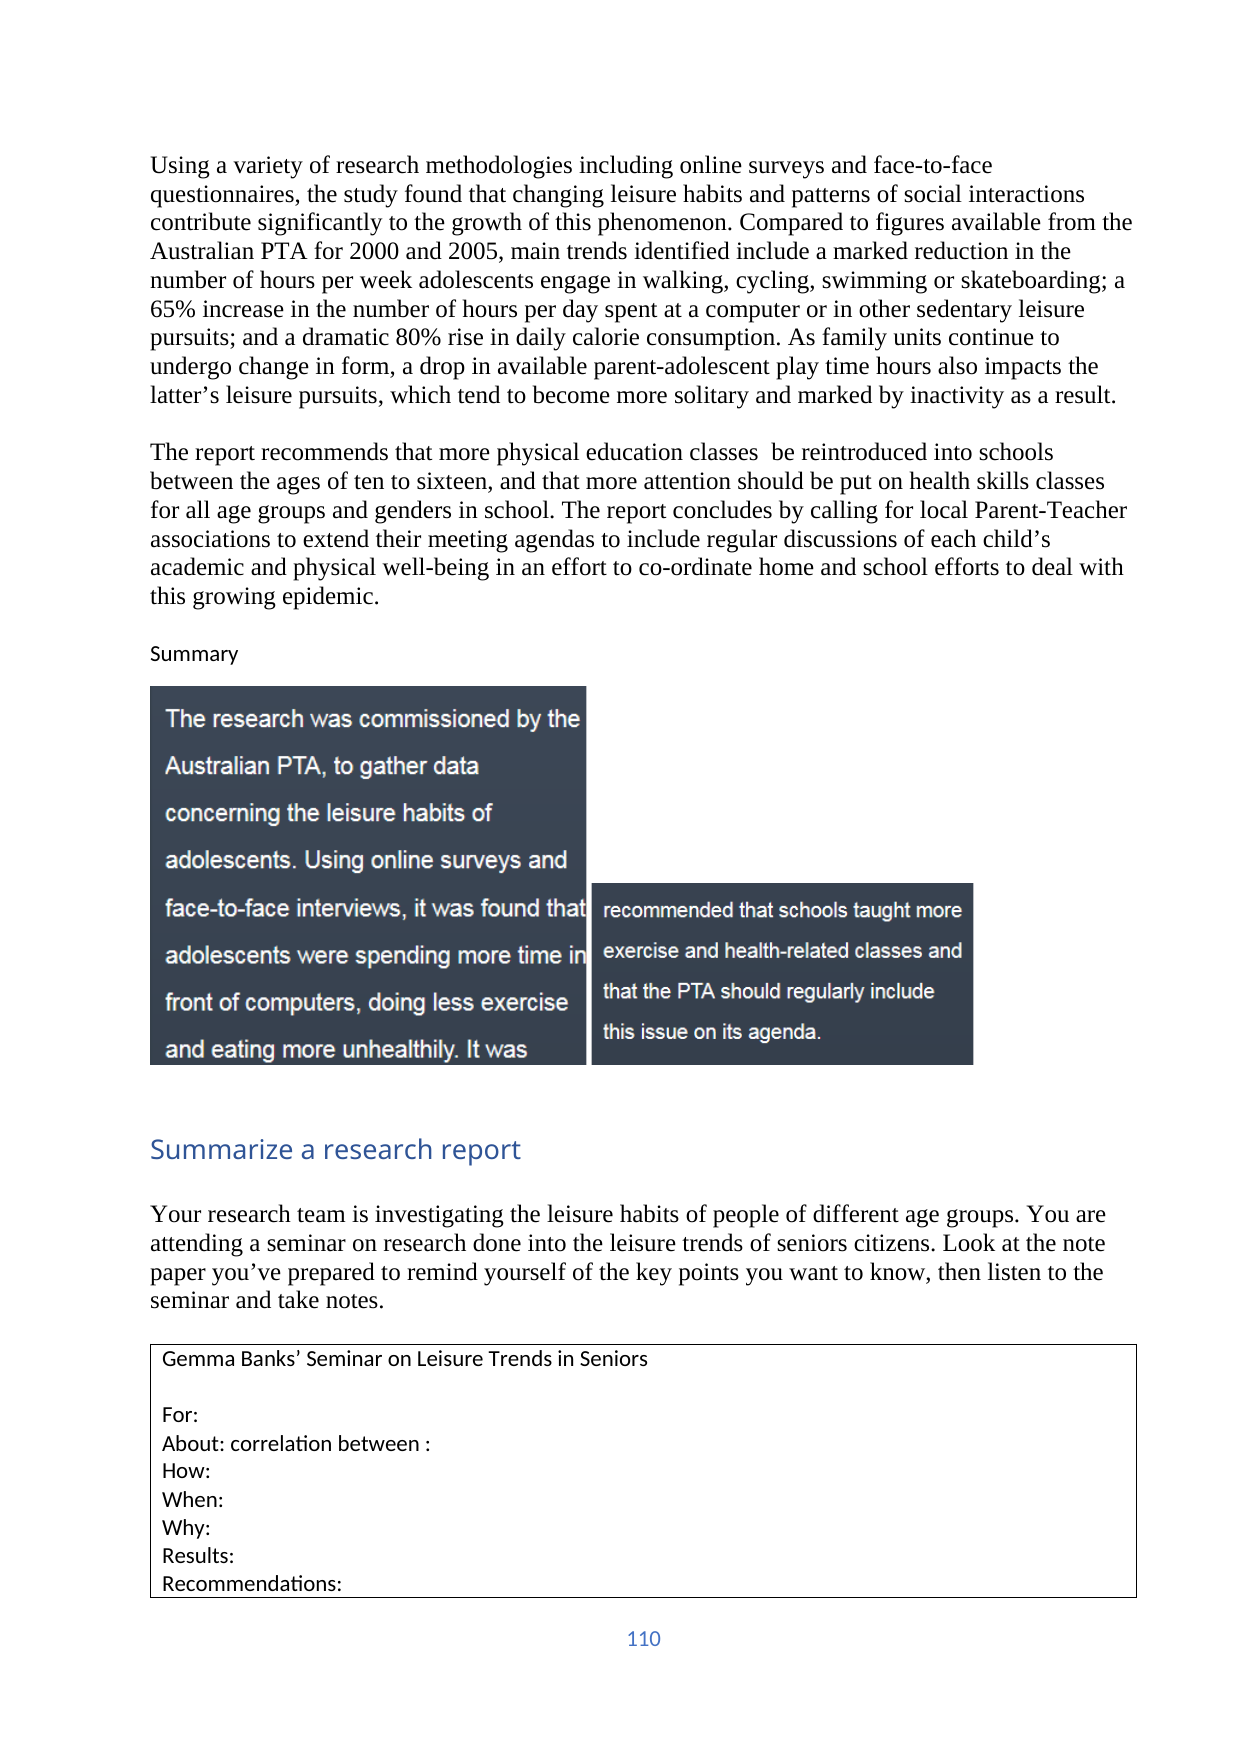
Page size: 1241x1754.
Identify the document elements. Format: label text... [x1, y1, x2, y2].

picture [591, 883, 974, 1065]
table_header Gemma Banks’ Seminar on Leisure Trends in Seniors For: About: correlation between : How: When: Why: Results: Recommendations: [151, 1345, 1136, 1597]
picture [150, 686, 587, 1065]
subtitle Summarize a research report [150, 1130, 1137, 1167]
text Summary [150, 639, 1137, 667]
text Your research team is investigating the leisure habits of people of different age groups. You are attending a seminar on research done into the leisure trends of seniors citizens. Look at the note paper you’ve prepared to remind yourself of the key points you want to know, then listen to the seminar and take notes. [150, 1199, 1137, 1314]
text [150, 150, 1137, 610]
